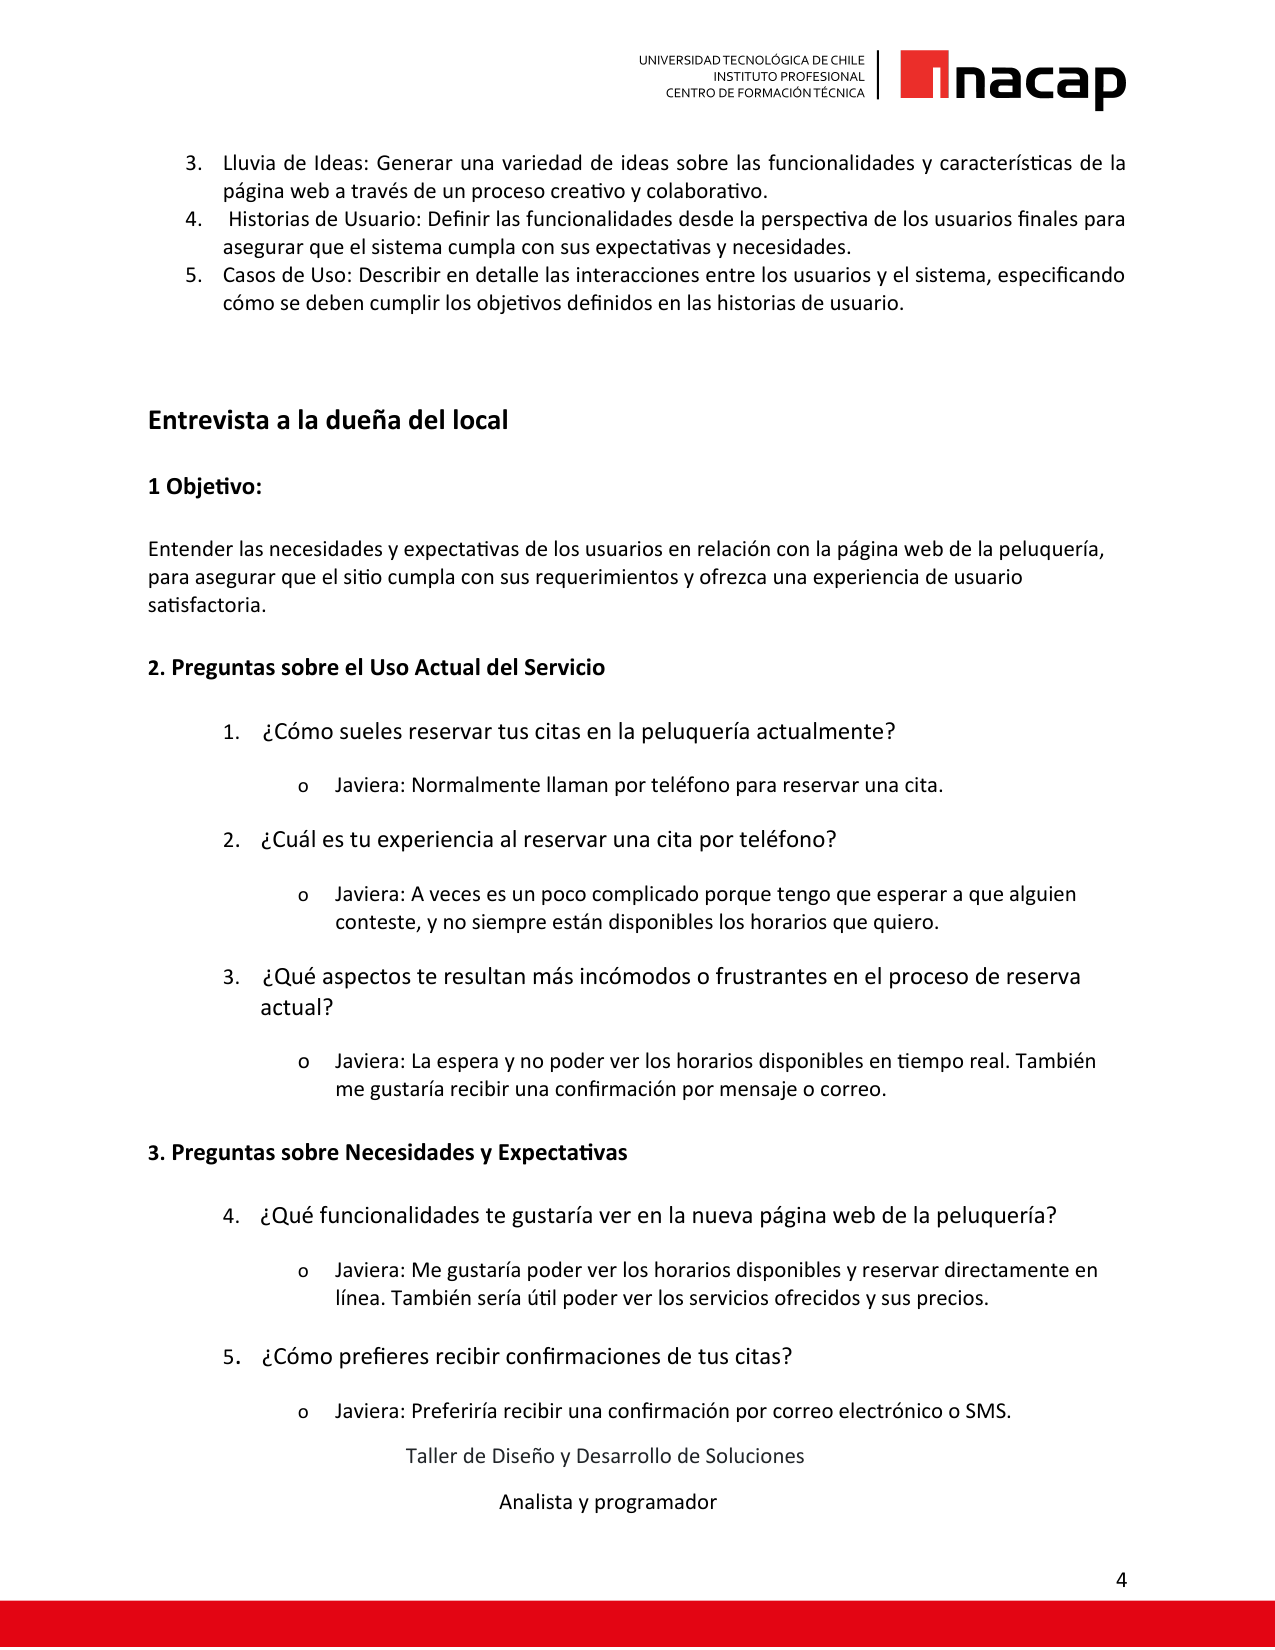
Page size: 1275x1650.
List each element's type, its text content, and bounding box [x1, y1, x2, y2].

list Casos de Uso: Describir en detalle las interacciones entre los usuarios y el sistema, especificando cómo se deben cumplir los objetivos definidos en las historias de usuario. [185, 260, 1127, 316]
text 3. ¿Qué aspectos te resultan más incómodos o frustrantes en el proceso de reserva actual? [223, 960, 1127, 1021]
text Entender las necesidades y expectativas de los usuarios en relación con la página web de la peluquería, para asegurar que el sitio cumpla con sus requerimientos y ofrezca una experiencia de usuario satisfactoria. [148, 534, 1127, 618]
text o Javiera: La espera y no poder ver los horarios disponibles en tiempo real. También me gustaría recibir una confirmación por mensaje o correo. [298, 1046, 1127, 1102]
picture [636, 46, 1128, 112]
subtitle 1 Objetivo: [148, 470, 1127, 501]
text o Javiera: Preferiría recibir una confirmación por correo electrónico o SMS. [298, 1397, 1127, 1425]
text 2. ¿Cuál es tu experiencia al reservar una cita por teléfono? [223, 824, 1127, 854]
text 1. ¿Cómo sueles reservar tus citas en la peluquería actualmente? [223, 715, 1127, 746]
text 4. ¿Qué funcionalidades te gustaría ver en la nueva página web de la peluquería? [223, 1199, 1127, 1230]
list Historias de Usuario: Definir las funcionalidades desde la perspectiva de los usuarios finales para asegurar que el sistema cumpla con sus expectativas y necesidades. [185, 204, 1127, 260]
text 5. ¿Cómo prefieres recibir confirmaciones de tus citas? [223, 1336, 1127, 1372]
subtitle 2. Preguntas sobre el Uso Actual del Servicio [148, 651, 1127, 682]
subtitle 3. Preguntas sobre Necesidades y Expectativas [148, 1136, 1127, 1166]
text o Javiera: Normalmente llaman por teléfono para reservar una cita. [298, 771, 1127, 799]
text o Javiera: A veces es un poco complicado porque tengo que esperar a que alguien conteste, y no siempre están disponibles los horarios que quiero. [298, 879, 1127, 935]
list Lluvia de Ideas: Generar una variedad de ideas sobre las funcionalidades y características de la página web a través de un proceso creativo y colaborativo. [185, 148, 1127, 204]
subtitle Entrevista a la dueña del local [148, 401, 1127, 437]
text o Javiera: Me gustaría poder ver los horarios disponibles y reservar directamente en línea. También sería útil poder ver los servicios ofrecidos y sus precios. [298, 1255, 1127, 1311]
